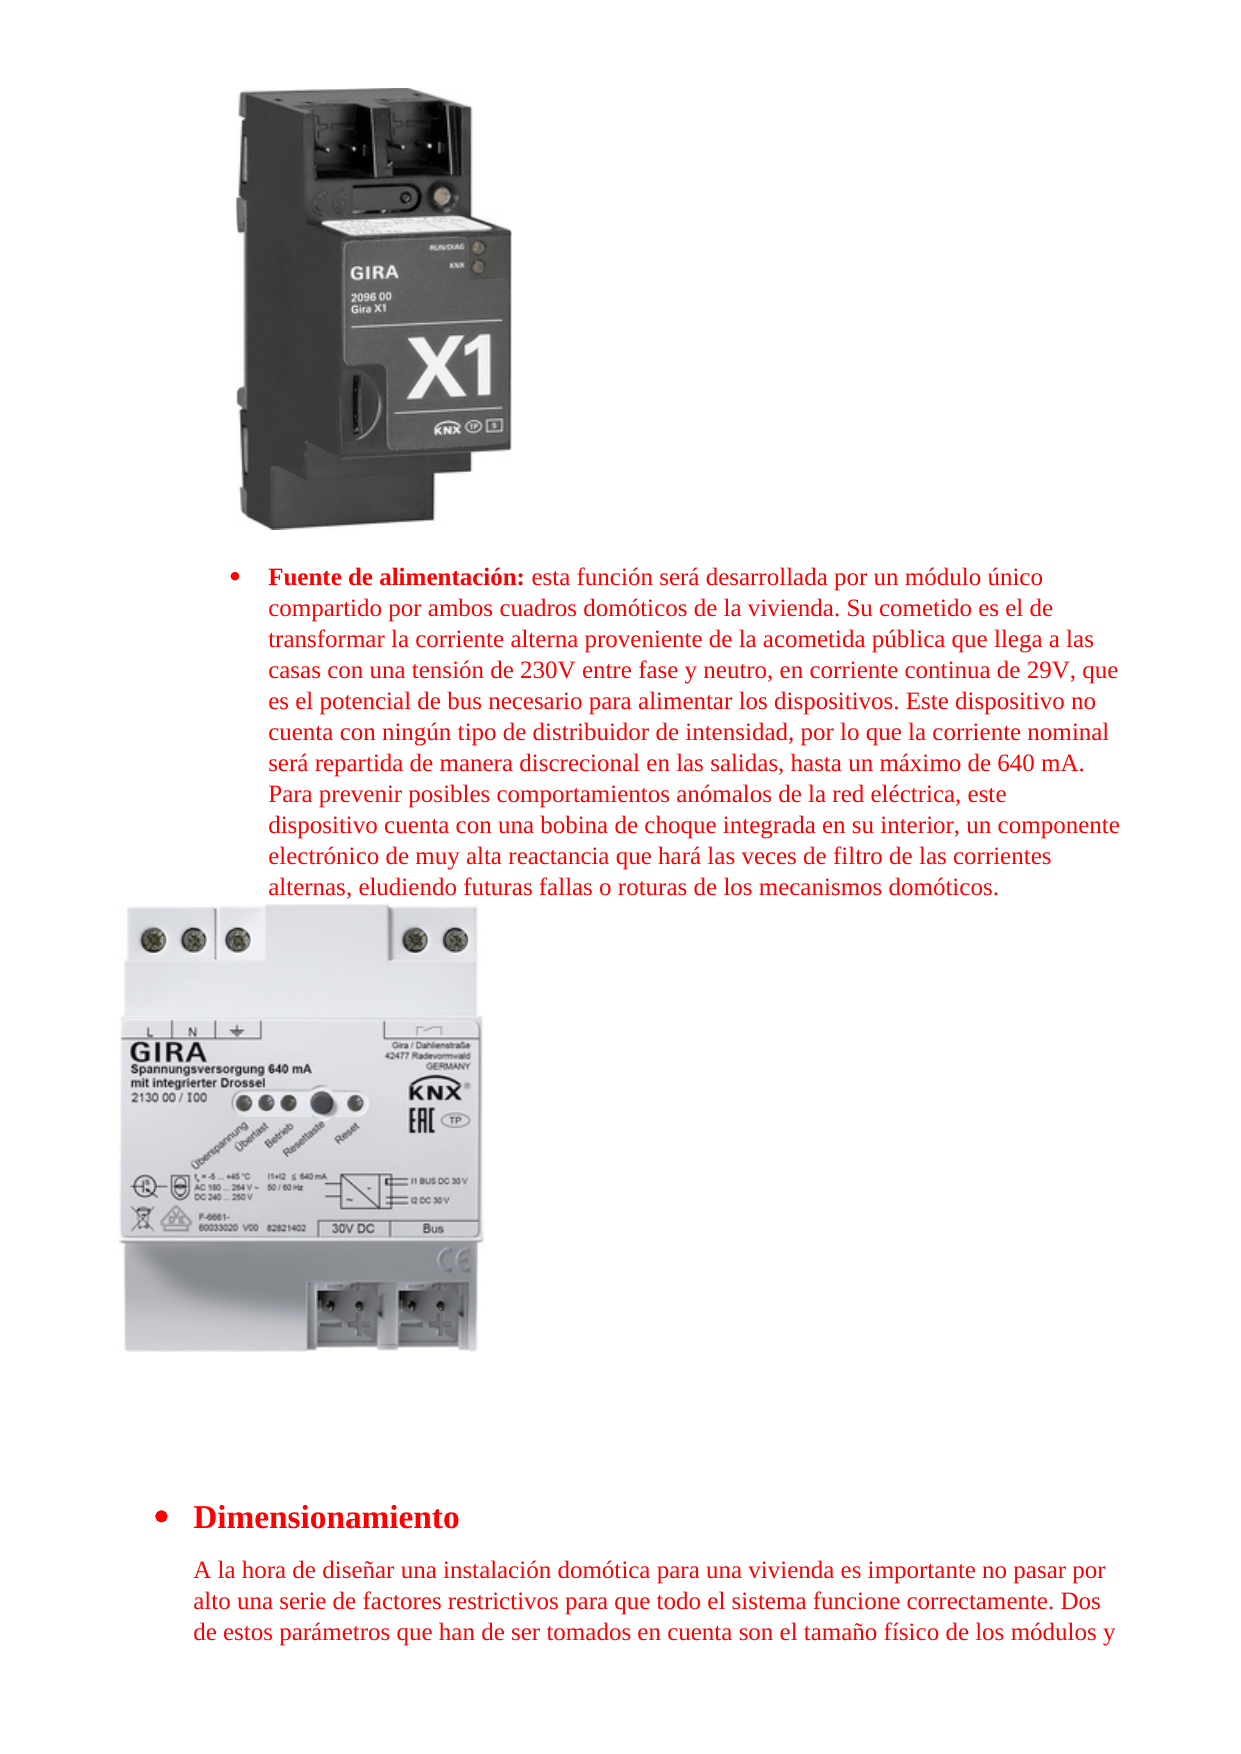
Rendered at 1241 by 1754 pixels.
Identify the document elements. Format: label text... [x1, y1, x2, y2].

picture [118, 903, 484, 1352]
list Dimensionamiento [156, 1497, 1122, 1535]
list Fuente de alimentación: esta función será desarrollada por un módulo único compartido por ambos cuadros domóticos de la vivienda. Su cometido es el de transformar la corriente alterna proveniente de la acometida pública que llega a las casas con una tensión de 230V entre fase y neutro, en corriente continua de 29V, que es el potencial de bus necesario para alimentar los dispositivos. Este dispositivo no cuenta con ningún tipo de distribuidor de intensidad, por lo que la corriente nominal será repartida de manera discrecional en las salidas, hasta un máximo de 640 mA. Para prevenir posibles comportamientos anómalos de la red eléctrica, este dispositivo cuenta con una bobina de choque integrada en su interior, un componente electrónico de muy alta reactancia que hará las veces de filtro de las corrientes alternas, eludiendo futuras fallas o roturas de los mecanismos domóticos. [231, 562, 1122, 901]
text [193, 1555, 1122, 1646]
picture [236, 88, 512, 530]
